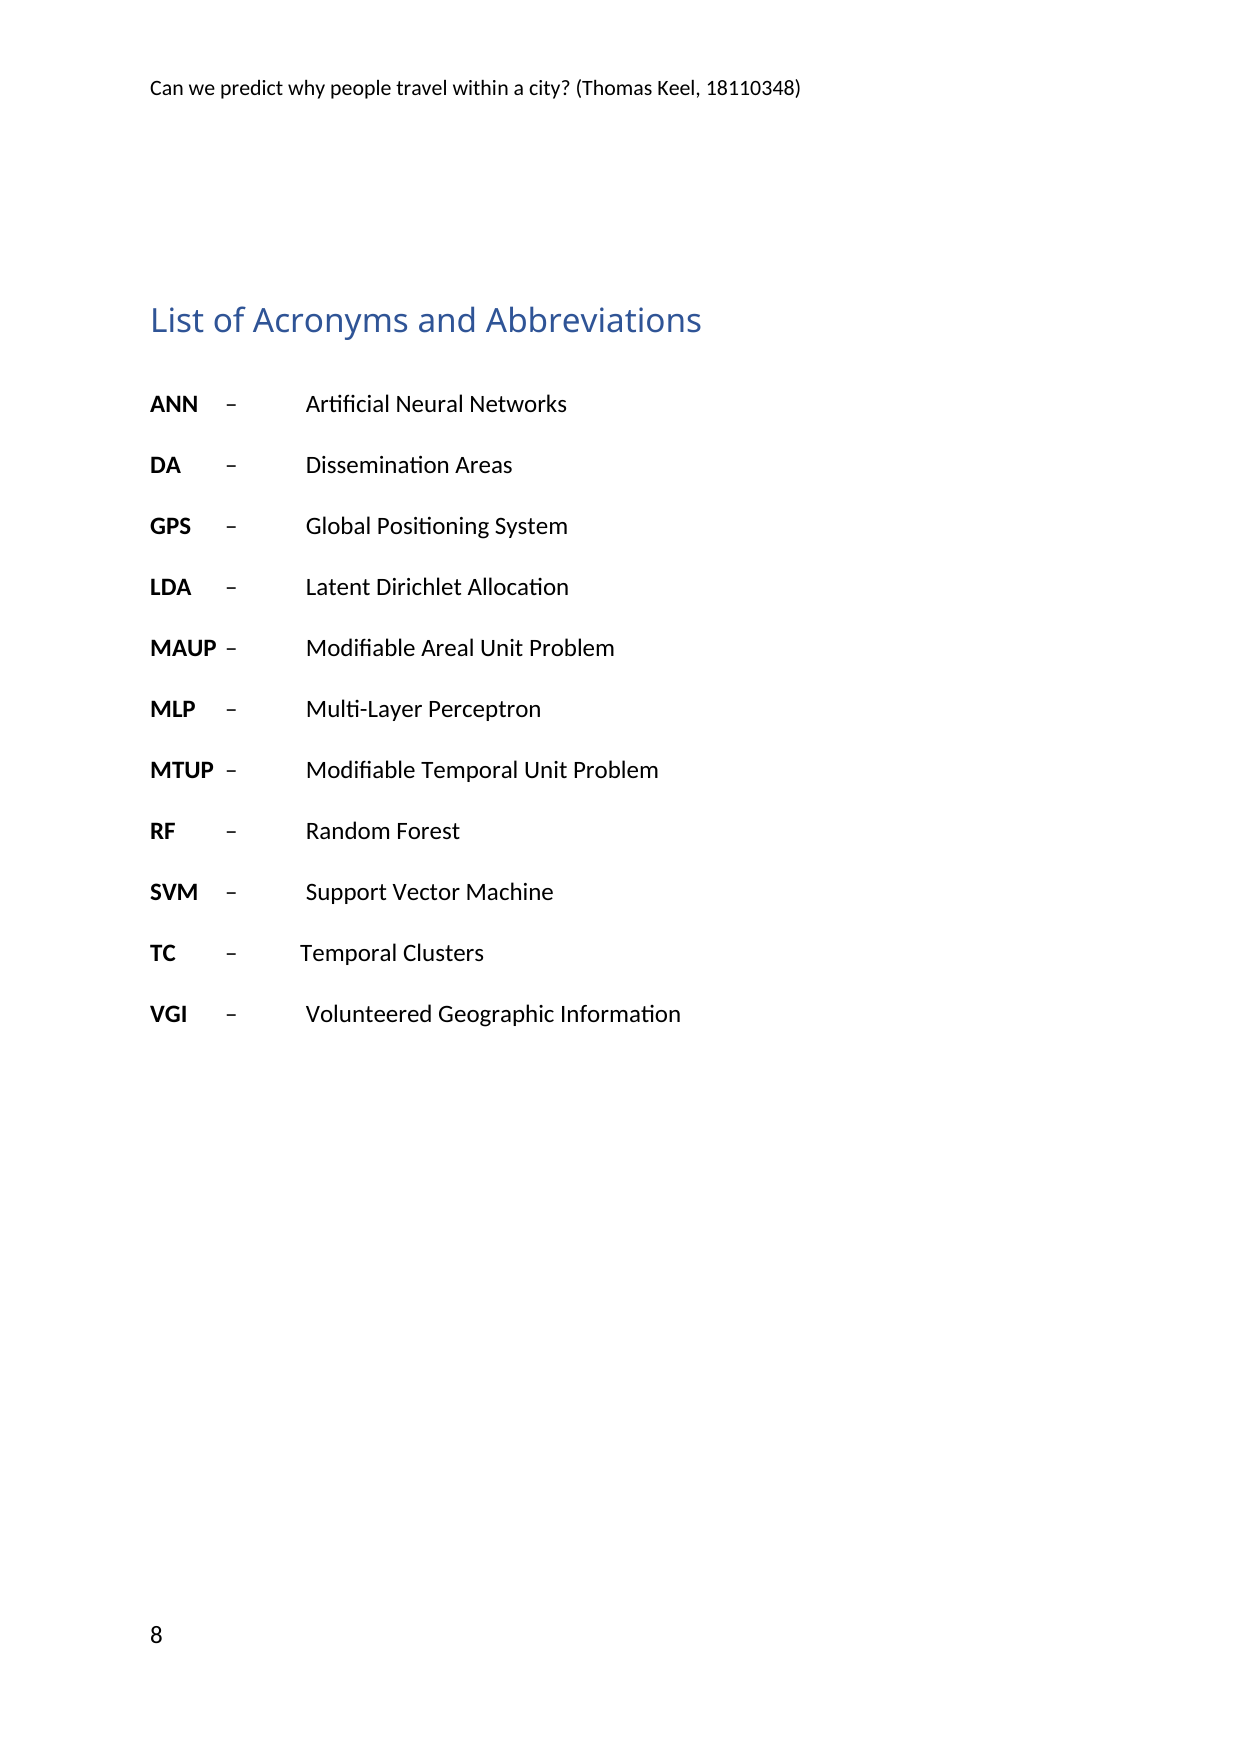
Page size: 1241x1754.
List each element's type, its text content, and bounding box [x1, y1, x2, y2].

text RF – Random Forest [150, 815, 1090, 846]
text SVM – Support Vector Machine [150, 876, 1090, 907]
text GPS – Global Positioning System [150, 510, 1090, 541]
text MTUP – Modifiable Temporal Unit Problem [150, 754, 1090, 785]
subtitle List of Acronyms and Abbreviations [150, 297, 1090, 342]
text VGI – Volunteered Geographic Information [150, 998, 1090, 1029]
text MLP – Multi-Layer Perceptron [150, 693, 1090, 724]
text ANN – Artificial Neural Networks [150, 388, 1090, 418]
text LDA – Latent Dirichlet Allocation [150, 571, 1090, 602]
text MAUP – Modifiable Areal Unit Problem [150, 632, 1090, 663]
text TC – Temporal Clusters [150, 937, 1090, 968]
text DA – Dissemination Areas [150, 449, 1090, 479]
